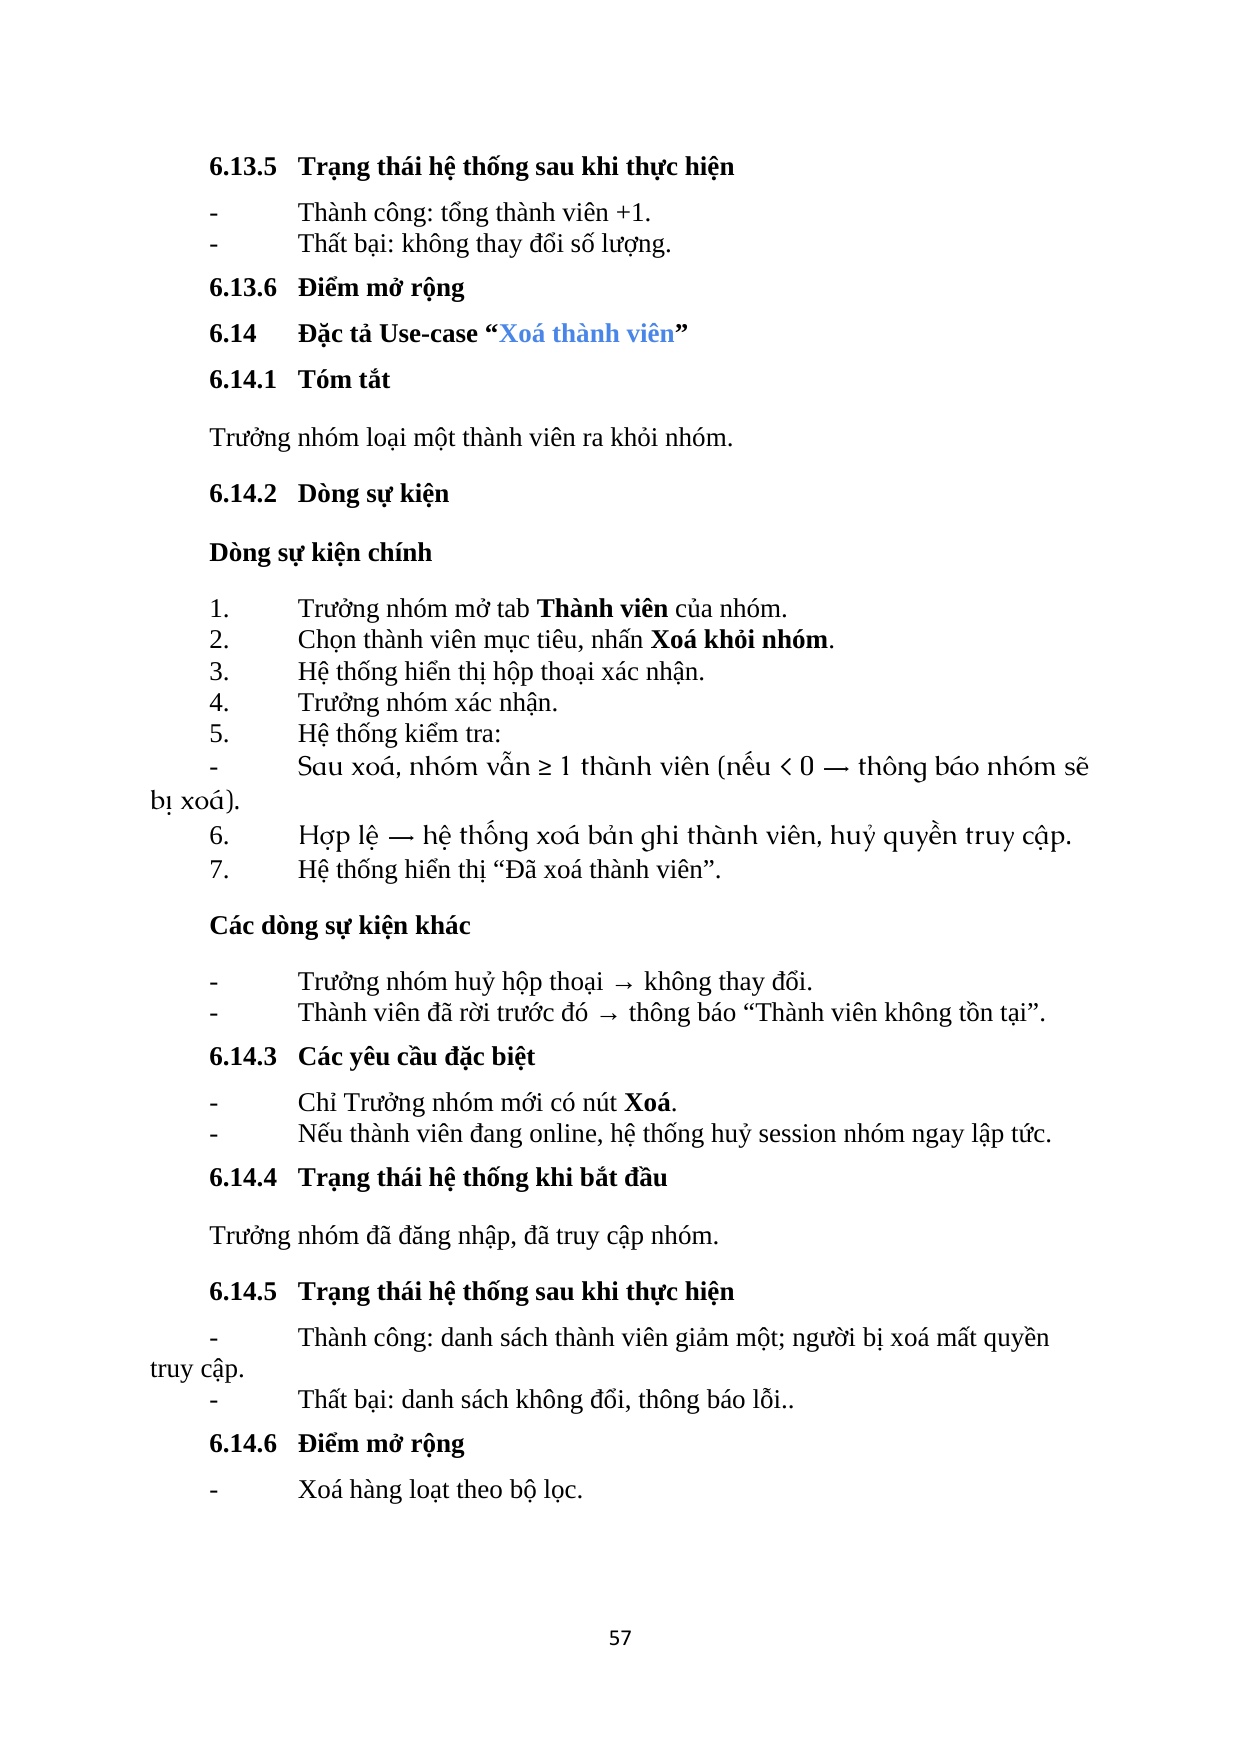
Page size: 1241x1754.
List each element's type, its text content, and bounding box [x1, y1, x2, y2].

list Xoá hàng loạt theo bộ lọc. [150, 1473, 1090, 1504]
list Thành công: danh sách thành viên giảm một; người bị xoá mất quyền truy cập. [150, 1321, 1090, 1384]
subtitle Các yêu cầu đặc biệt [150, 1040, 1090, 1071]
subtitle Điểm mở rộng [150, 1427, 1090, 1458]
text Trưởng nhóm đã đăng nhập, đã truy cập nhóm. [150, 1219, 1090, 1250]
list Hệ thống hiển thị hộp thoại xác nhận. [150, 654, 1090, 686]
list Trưởng nhóm huỷ hộp thoại → không thay đổi. [150, 965, 1090, 996]
subtitle Trạng thái hệ thống sau khi thực hiện [150, 1275, 1090, 1306]
text Dòng sự kiện chính [150, 536, 1090, 567]
subtitle Dòng sự kiện [150, 478, 1090, 509]
subtitle Tóm tắt [150, 363, 1090, 394]
list Thành công: tổng thành viên +1. [150, 196, 1090, 227]
list Nếu thành viên đang online, hệ thống huỷ session nhóm ngay lập tức. [150, 1117, 1090, 1148]
subtitle Điểm mở rộng [150, 271, 1090, 302]
subtitle Trạng thái hệ thống khi bắt đầu [150, 1161, 1090, 1192]
list Trưởng nhóm mở tab Thành viên của nhóm. [150, 592, 1090, 623]
subtitle Trạng thái hệ thống sau khi thực hiện [150, 150, 1090, 181]
list Chọn thành viên mục tiêu, nhấn Xoá khỏi nhóm. [150, 623, 1090, 654]
list Hợp lệ → hệ thống xoá bản ghi thành viên, huỷ quyền truy cập. [150, 818, 1090, 853]
list Thất bại: danh sách không đổi, thông báo lỗi.. [150, 1384, 1090, 1415]
subtitle Đặc tả Use-case “Xoá thành viên” [150, 317, 1090, 348]
list Hệ thống kiểm tra: [150, 717, 1090, 748]
text Trưởng nhóm loại một thành viên ra khỏi nhóm. [150, 421, 1090, 453]
list Sau xoá, nhóm vẫn ≥ 1 thành viên (nếu < 0 → thông báo nhóm sẽ bị xoá). [150, 748, 1090, 818]
list Thất bại: không thay đổi số lượng. [150, 227, 1090, 258]
list Chỉ Trưởng nhóm mới có nút Xoá. [150, 1086, 1090, 1117]
text Các dòng sự kiện khác [150, 909, 1090, 940]
list Thành viên đã rời trước đó → thông báo “Thành viên không tồn tại”. [150, 996, 1090, 1027]
list Hệ thống hiển thị “Đã xoá thành viên”. [150, 853, 1090, 884]
list Trưởng nhóm xác nhận. [150, 686, 1090, 717]
